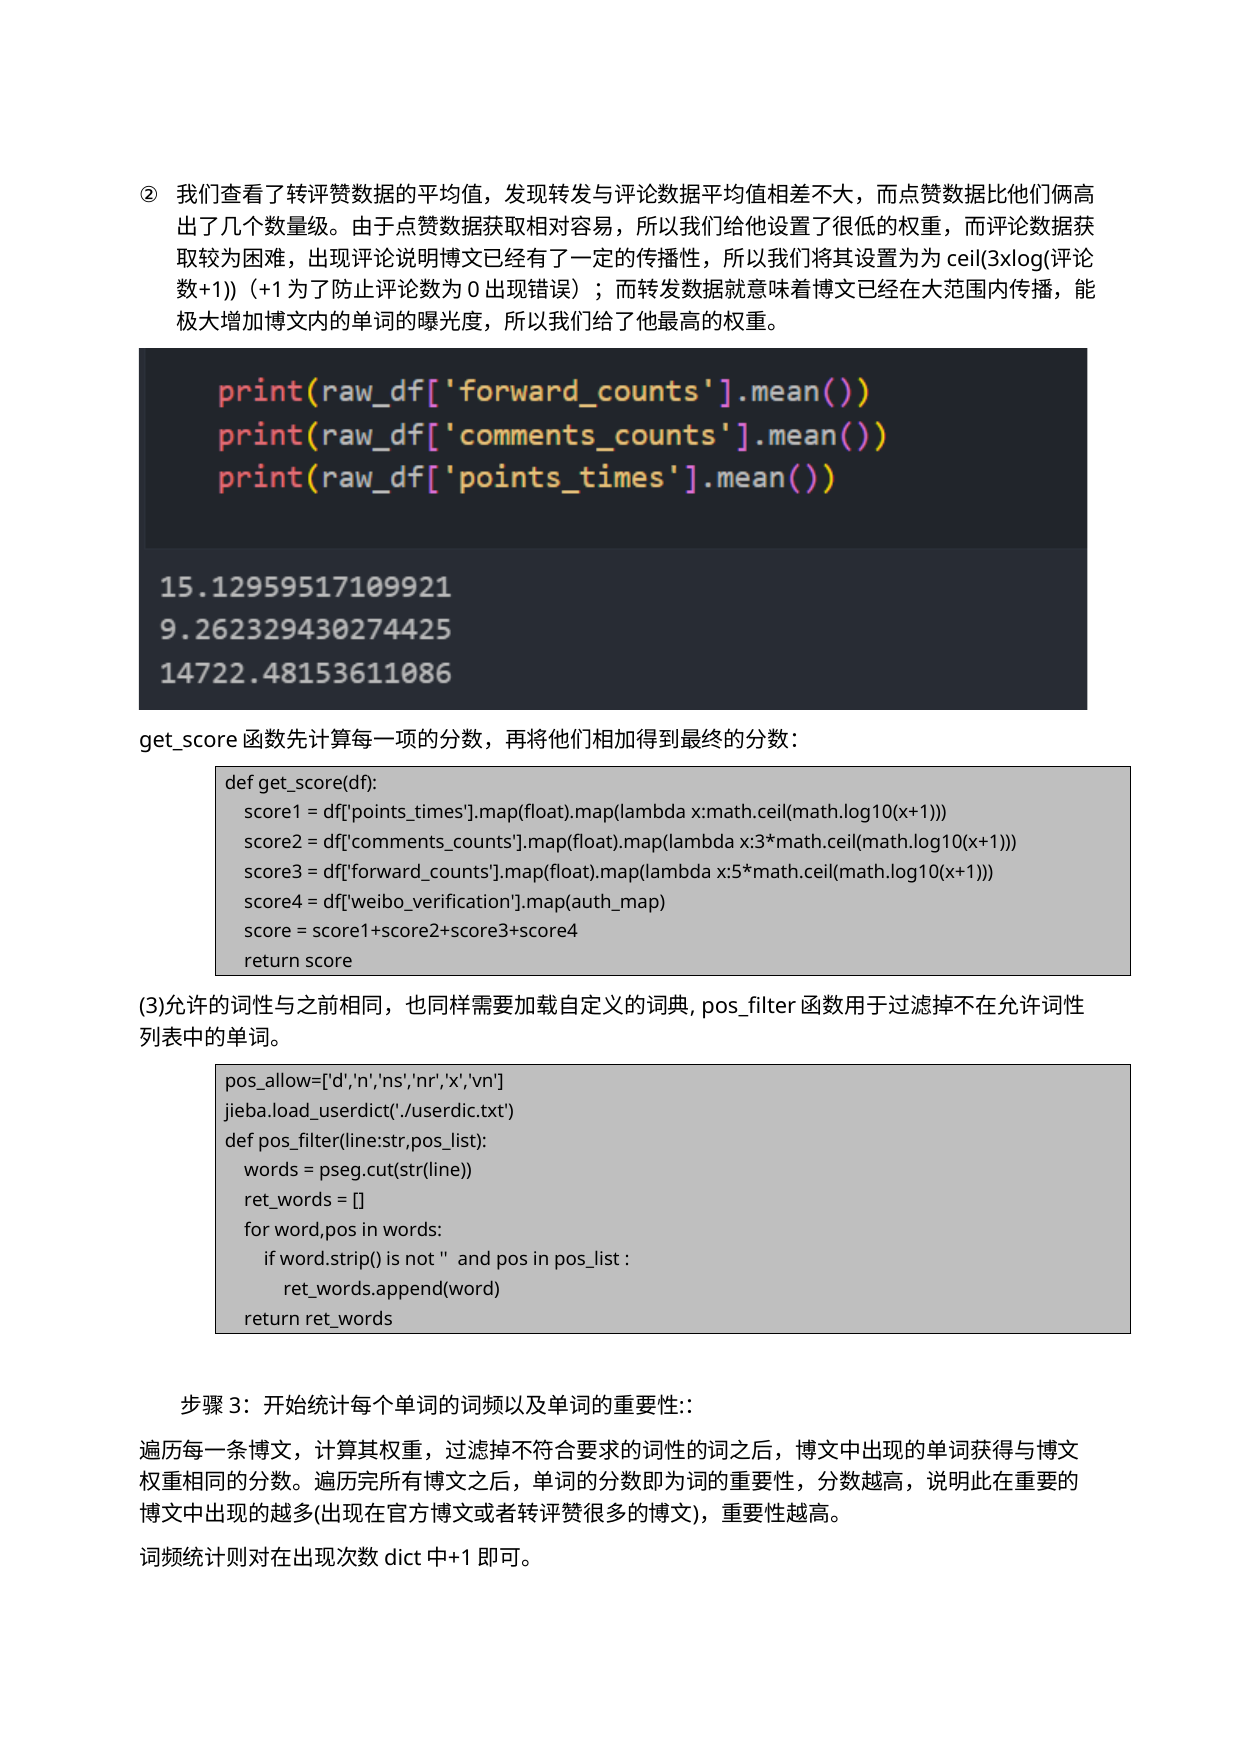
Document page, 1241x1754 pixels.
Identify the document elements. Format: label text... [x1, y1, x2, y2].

text score3 = df['forward_counts'].map(float).map(lambda x:5*math.ceil(math.log10(x+1))) [216, 855, 1130, 884]
text def get_score(df): [216, 767, 1130, 795]
text 遍历每一条博文，计算其权重，过滤掉不符合要求的词性的词之后，博文中出现的单词获得与博文权重相同的分数。遍历完所有博文之后，单词的分数即为词的重要性，分数越高，说明此在重要的博文中出现的越多(出现在官方博文或者转评赞很多的博文)，重要性越高。 [139, 1433, 1101, 1528]
text return ret_words [216, 1302, 1130, 1333]
list 我们查看了转评赞数据的平均值，发现转发与评论数据平均值相差不大，而点赞数据比他们俩高出了几个数量级。由于点赞数据获取相对容易，所以我们给他设置了很低的权重，而评论数据获取较为困难，出现评论说明博文已经有了一定的传播性，所以我们将其设置为为ceil(3xlog(评论数+1))（+1为了防止评论数为0出现错误）；而转发数据就意味着博文已经在大范围内传播，能极大增加博文内的单词的曝光度，所以我们给了他最高的权重。 [139, 177, 1101, 336]
text if word.strip() is not '' and pos in pos_list : [216, 1242, 1130, 1271]
text get_score函数先计算每一项的分数，再将他们相加得到最终的分数： [139, 722, 1101, 753]
text pos_allow=['d','n','ns','nr','x','vn'] [216, 1065, 1130, 1093]
text ret_words.append(word) [216, 1272, 1130, 1301]
text return score [216, 944, 1130, 975]
text words = pseg.cut(str(line)) [216, 1153, 1130, 1182]
text def pos_filter(line:str,pos_list): [216, 1124, 1130, 1152]
text 步骤3：开始统计每个单词的词频以及单词的重要性:： [139, 1388, 1101, 1420]
text jieba.load_userdict('./userdic.txt') [216, 1094, 1130, 1123]
text score2 = df['comments_counts'].map(float).map(lambda x:3*math.ceil(math.log10(x+1))) [216, 825, 1130, 854]
text score = score1+score2+score3+score4 [216, 914, 1130, 943]
text (3)允许的词性与之前相同，也同样需要加载自定义的词典, pos_filter函数用于过滤掉不在允许词性列表中的单词。 [139, 988, 1101, 1052]
text ret_words = [] [216, 1183, 1130, 1212]
text 词频统计则对在出现次数dict中+1即可。 [139, 1540, 1101, 1572]
text score4 = df['weibo_verification'].map(auth_map) [216, 885, 1130, 913]
text for word,pos in words: [216, 1213, 1130, 1241]
picture [138, 348, 1088, 710]
text score1 = df['points_times'].map(float).map(lambda x:math.ceil(math.log10(x+1))) [216, 796, 1130, 824]
